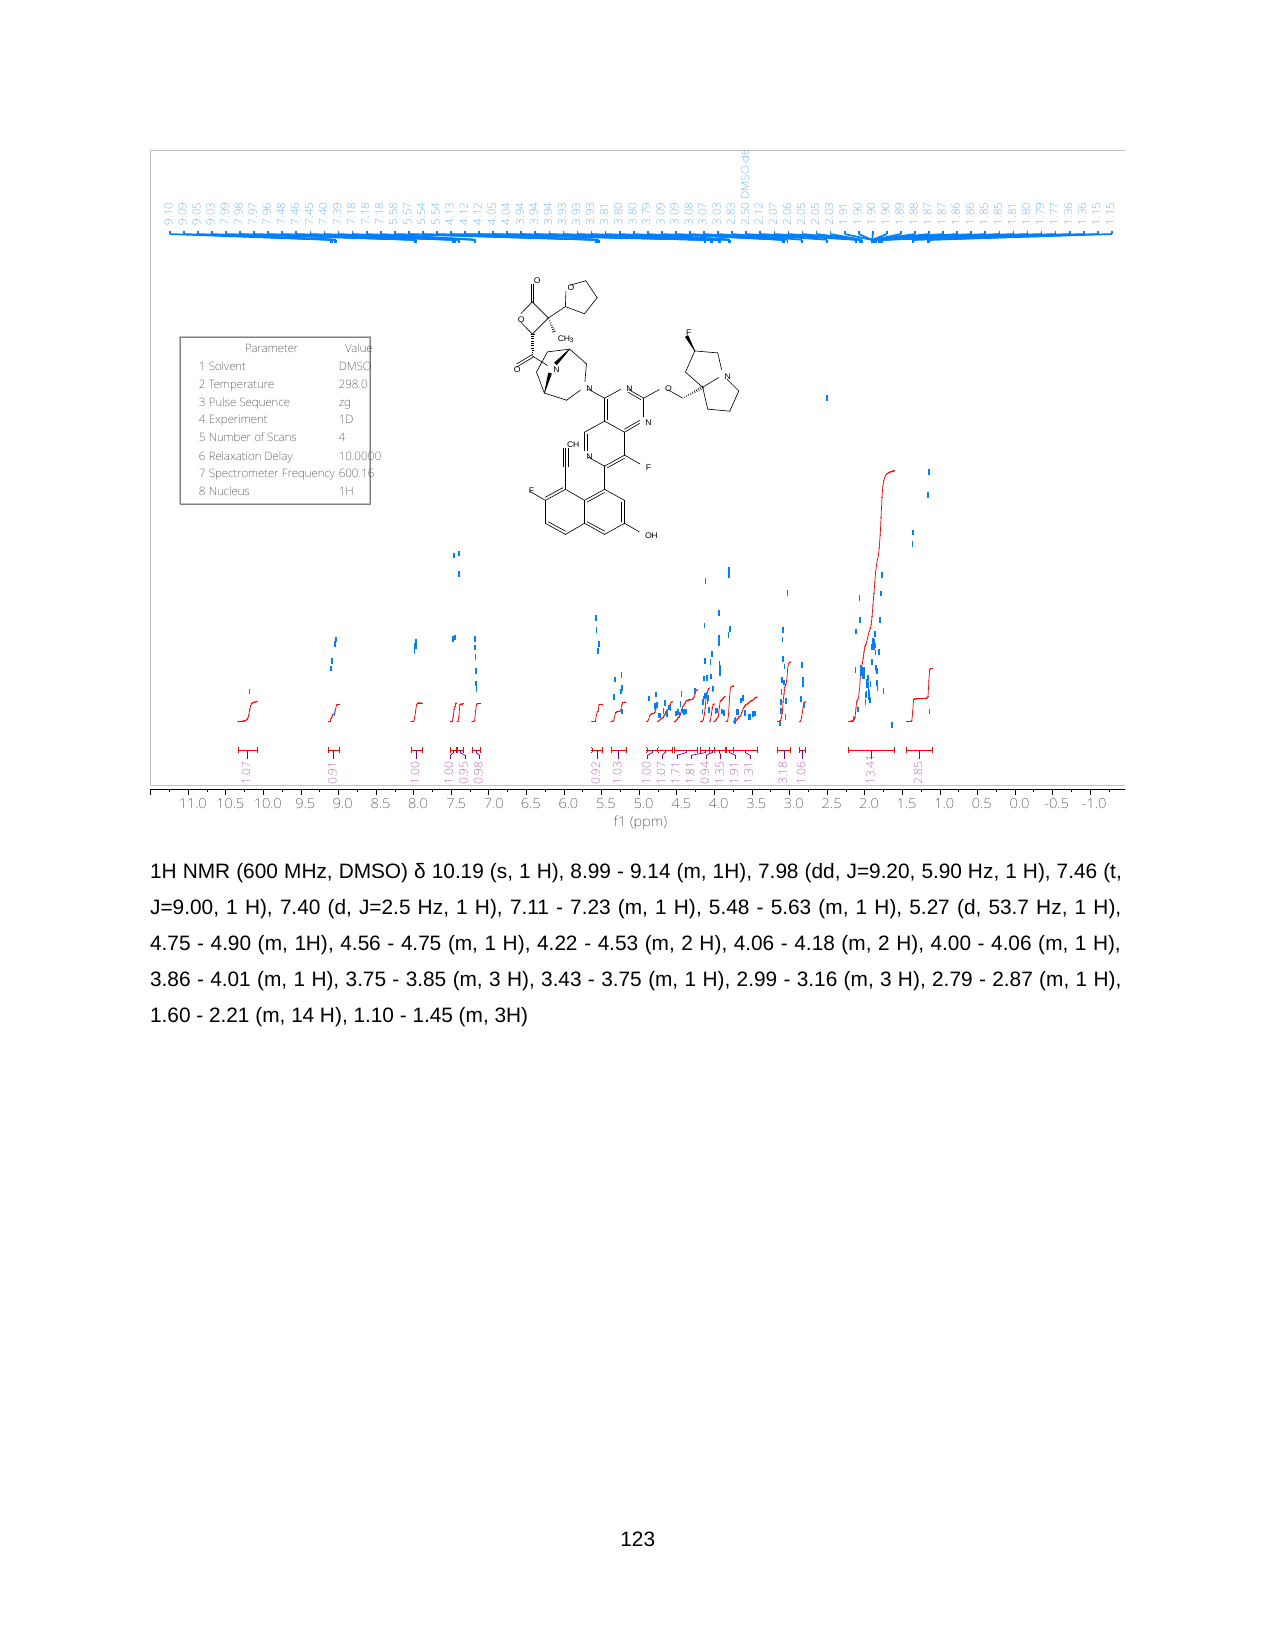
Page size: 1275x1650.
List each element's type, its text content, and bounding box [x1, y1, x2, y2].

text 1H NMR (600 MHz, DMSO) δ 10.19 (s, 1 H), 8.99 - 9.14 (m, 1H), 7.98 (dd, J=9.20, 5.90 Hz, 1 H), 7.46 (t, J=9.00, 1 H), 7.40 (d, J=2.5 Hz, 1 H), 7.11 - 7.23 (m, 1 H), 5.48 - 5.63 (m, 1 H), 5.27 (d, 53.7 Hz, 1 H), 4.75 - 4.90 (m, 1H), 4.56 - 4.75 (m, 1 H), 4.22 - 4.53 (m, 2 H), 4.06 - 4.18 (m, 2 H), 4.00 - 4.06 (m, 1 H), 3.86 - 4.01 (m, 1 H), 3.75 - 3.85 (m, 3 H), 3.43 - 3.75 (m, 1 H), 2.99 - 3.16 (m, 3 H), 2.79 - 2.87 (m, 1 H), 1.60 - 2.21 (m, 14 H), 1.10 - 1.45 (m, 3H) [150, 859, 1125, 1027]
